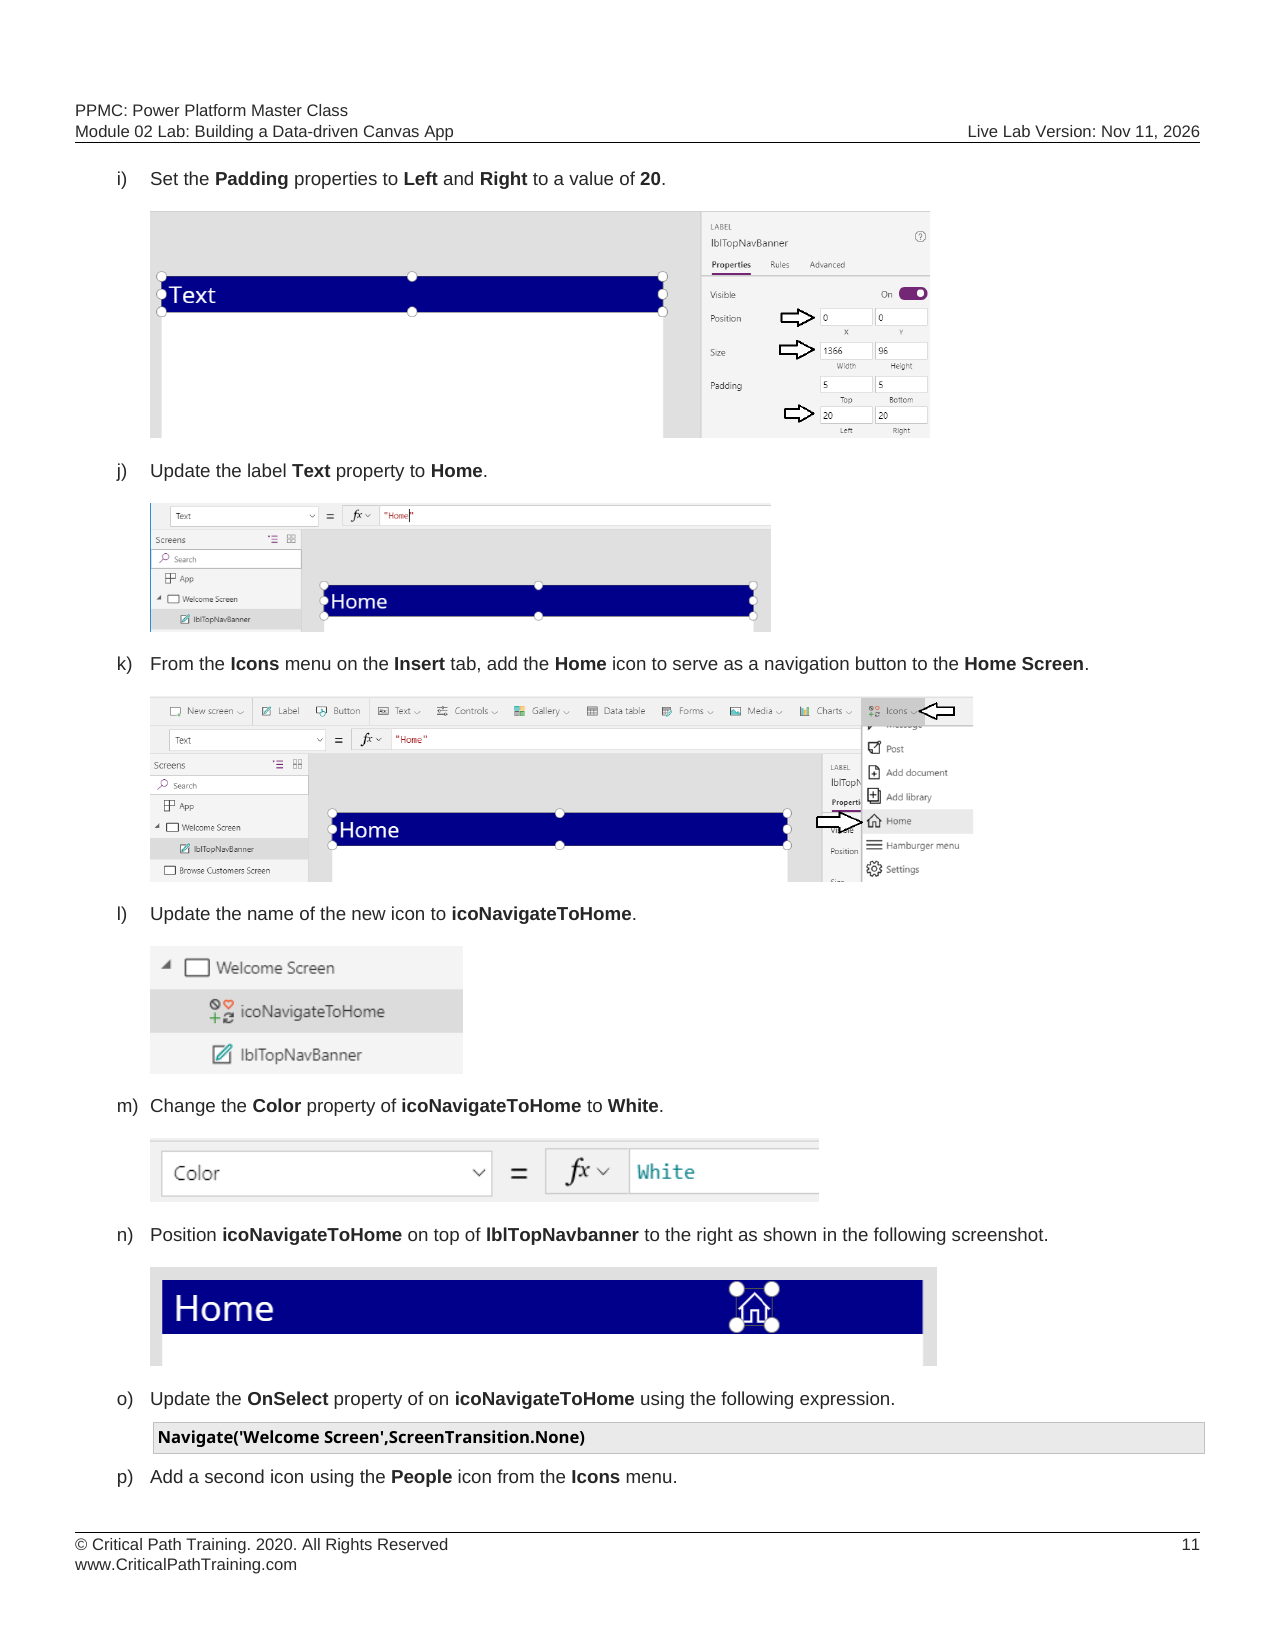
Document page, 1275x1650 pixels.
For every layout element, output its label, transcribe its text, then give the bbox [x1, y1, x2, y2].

text Add a second icon using the People icon from the Icons menu. [117, 1466, 1200, 1488]
text Set the Padding properties to Left and Right to a value of 20. [117, 168, 1200, 189]
text Update the OnSelect property of on icoNavigateToHome using the following expression. [117, 1387, 1200, 1409]
picture [150, 1138, 819, 1202]
text Update the label Text property to Home. [117, 459, 1200, 481]
picture [150, 1267, 937, 1366]
picture [150, 946, 463, 1074]
picture [150, 696, 974, 882]
text Change the Color property of icoNavigateToHome to White. [117, 1095, 1200, 1117]
picture [150, 211, 930, 438]
text Navigate('Welcome Screen',ScreenTransition.None) [154, 1423, 1204, 1453]
text Update the name of the new icon to icoNavigateToHome. [117, 903, 1200, 924]
text Position icoNavigateToHome on top of lblTopNavbanner to the right as shown in the following screenshot. [117, 1223, 1200, 1245]
picture [150, 503, 771, 632]
text From the Icons menu on the Insert tab, add the Home icon to serve as a navigation button to the Home Screen. [117, 653, 1200, 675]
